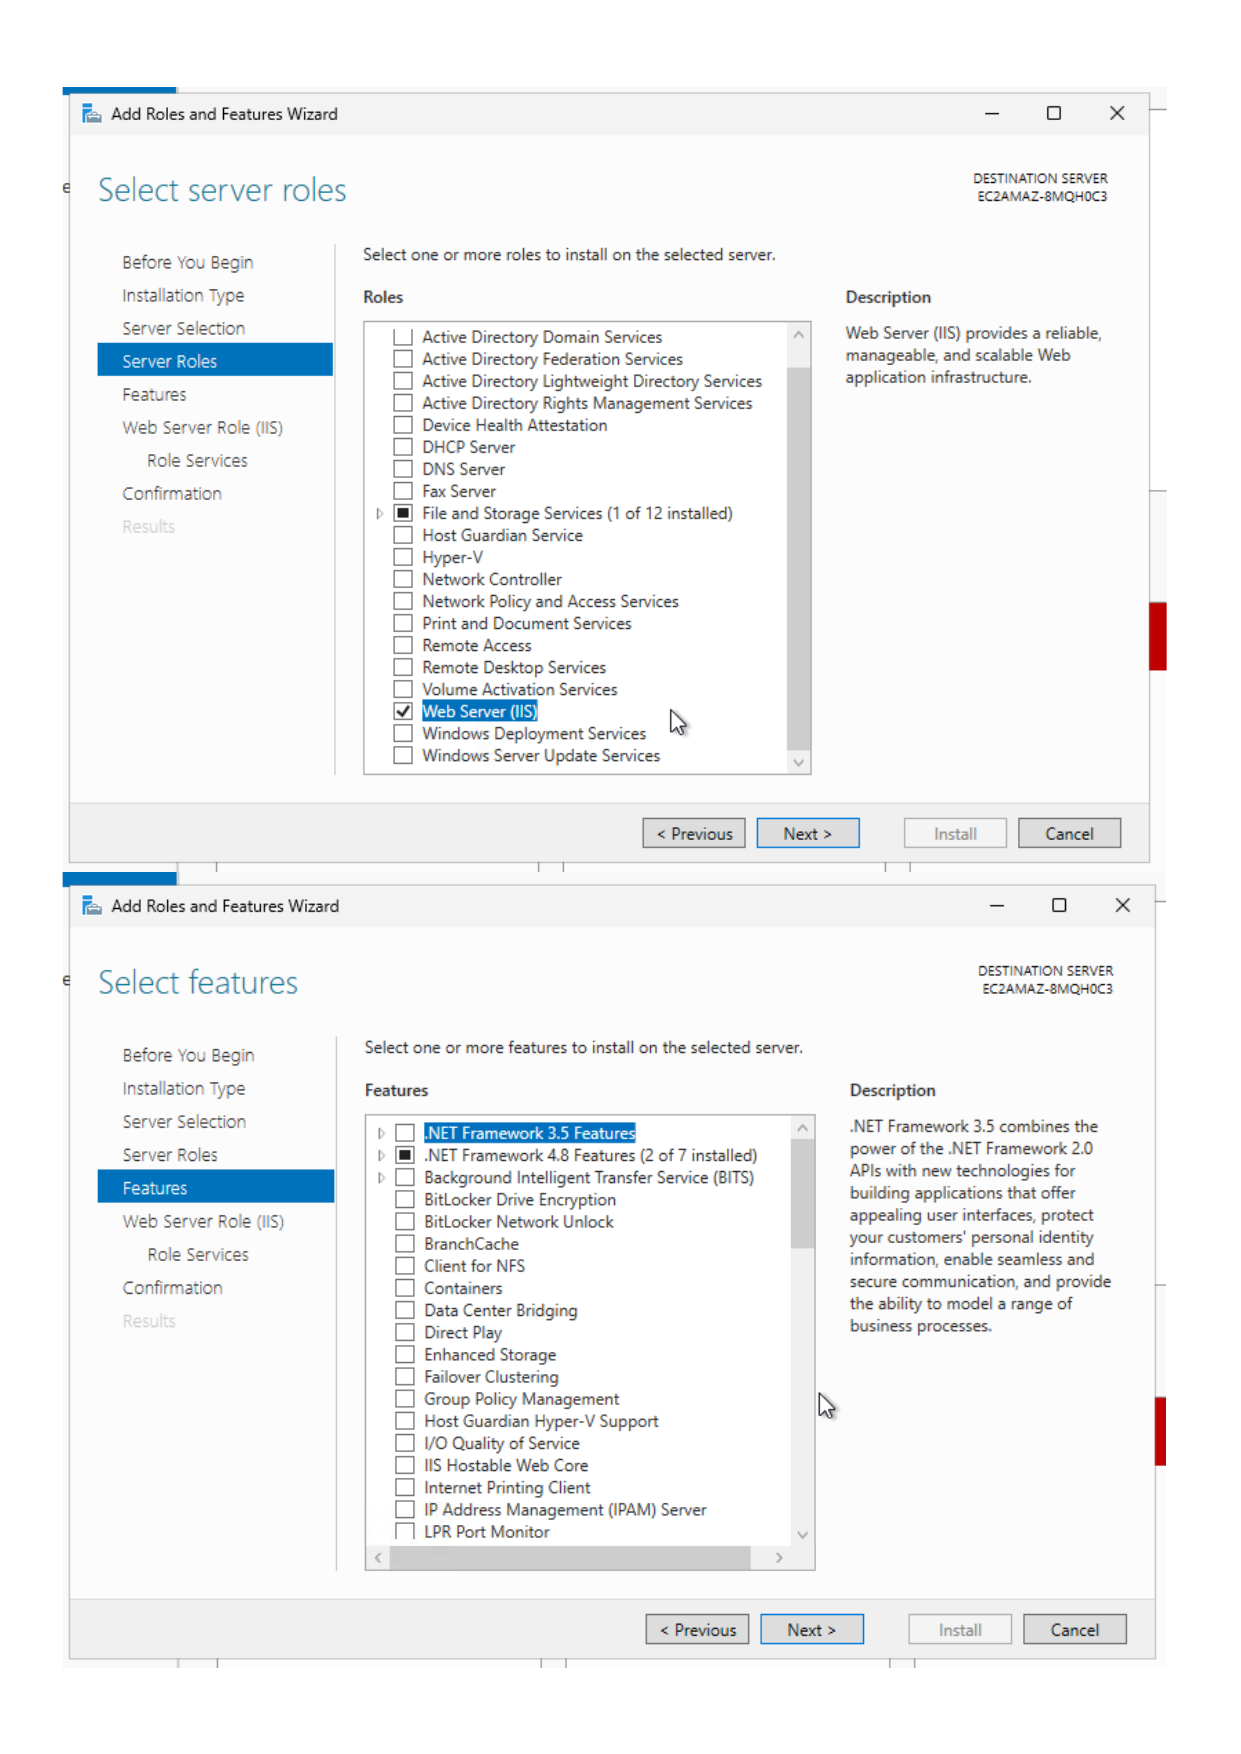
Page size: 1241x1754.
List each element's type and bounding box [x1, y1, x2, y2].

picture [62, 87, 1167, 1668]
